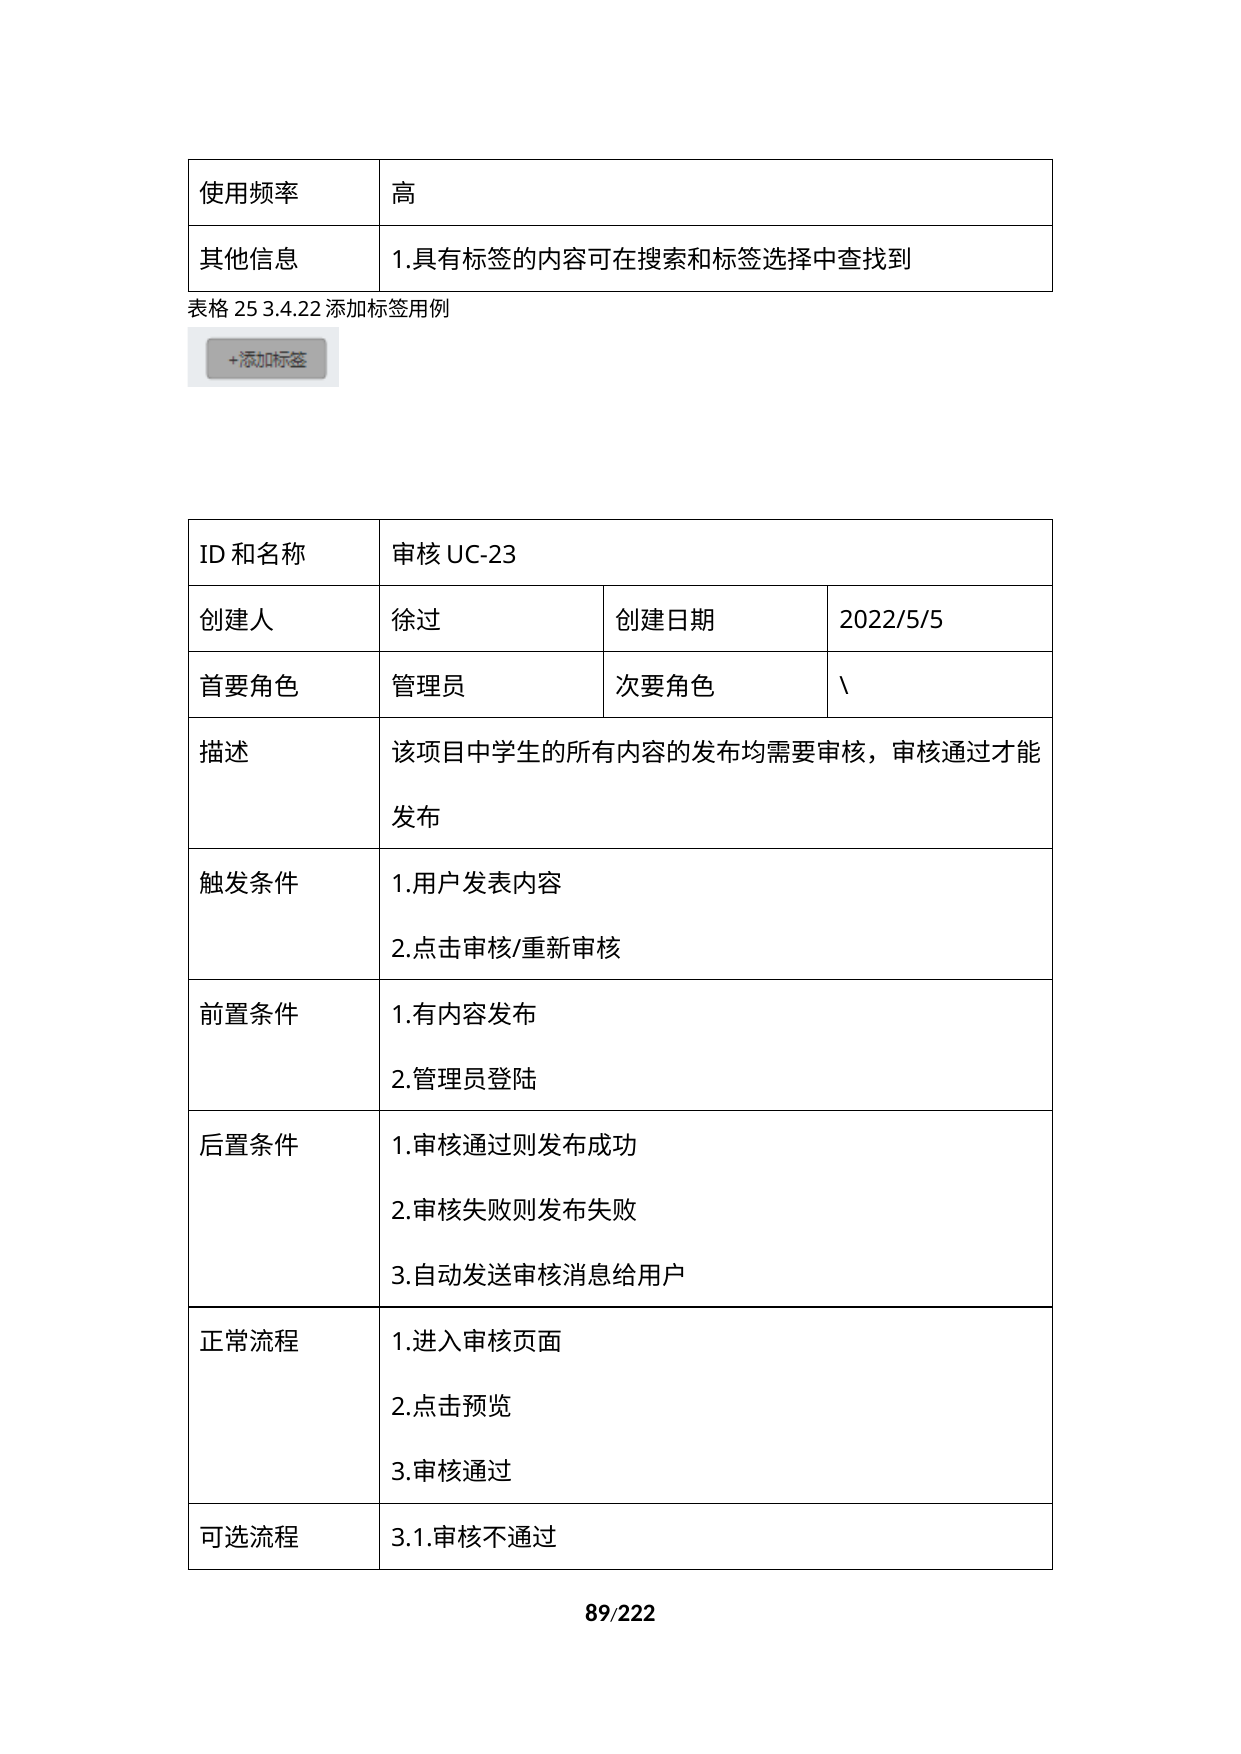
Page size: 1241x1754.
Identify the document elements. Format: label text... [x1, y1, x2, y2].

table_cell 可选流程 [189, 1504, 379, 1568]
table_cell 触发条件 [189, 849, 379, 979]
table_cell 使用频率 [189, 160, 379, 224]
table_cell 高 [380, 160, 1052, 224]
table_cell 首要角色 [189, 652, 379, 717]
table_header ID和名称 [189, 520, 379, 585]
table_cell 该项目中学生的所有内容的发布均需要审核，审核通过才能发布 [380, 718, 1052, 848]
table_cell 其他信息 [189, 226, 379, 291]
table_cell 1.进入审核页面 2.点击预览 3.审核通过 [380, 1308, 1052, 1502]
table_header 审核UC-23 [380, 520, 1052, 585]
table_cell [380, 1504, 1052, 1568]
text 表格 25 3.4.22添加标签用例 [187, 292, 1053, 324]
table_cell 1.用户发表内容 2.点击审核/重新审核 [380, 849, 1052, 979]
table_cell 2022/5/5 [828, 586, 1052, 651]
table_cell 次要角色 [604, 652, 827, 717]
table_cell 前置条件 [189, 980, 379, 1110]
table_cell 1.具有标签的内容可在搜索和标签选择中查找到 [380, 226, 1052, 291]
table_cell 正常流程 [189, 1308, 379, 1502]
table_cell \ [828, 652, 1052, 717]
table_cell 描述 [189, 718, 379, 848]
table_cell 后置条件 [189, 1111, 379, 1306]
table_cell 1.有内容发布 2.管理员登陆 [380, 980, 1052, 1110]
table_cell 创建人 [189, 586, 379, 651]
picture [187, 327, 339, 387]
table_cell 创建日期 [604, 586, 827, 651]
table_cell 徐过 [380, 586, 603, 651]
table_cell 管理员 [380, 652, 603, 717]
table_cell 1.审核通过则发布成功 2.审核失败则发布失败 3.自动发送审核消息给用户 [380, 1111, 1052, 1306]
